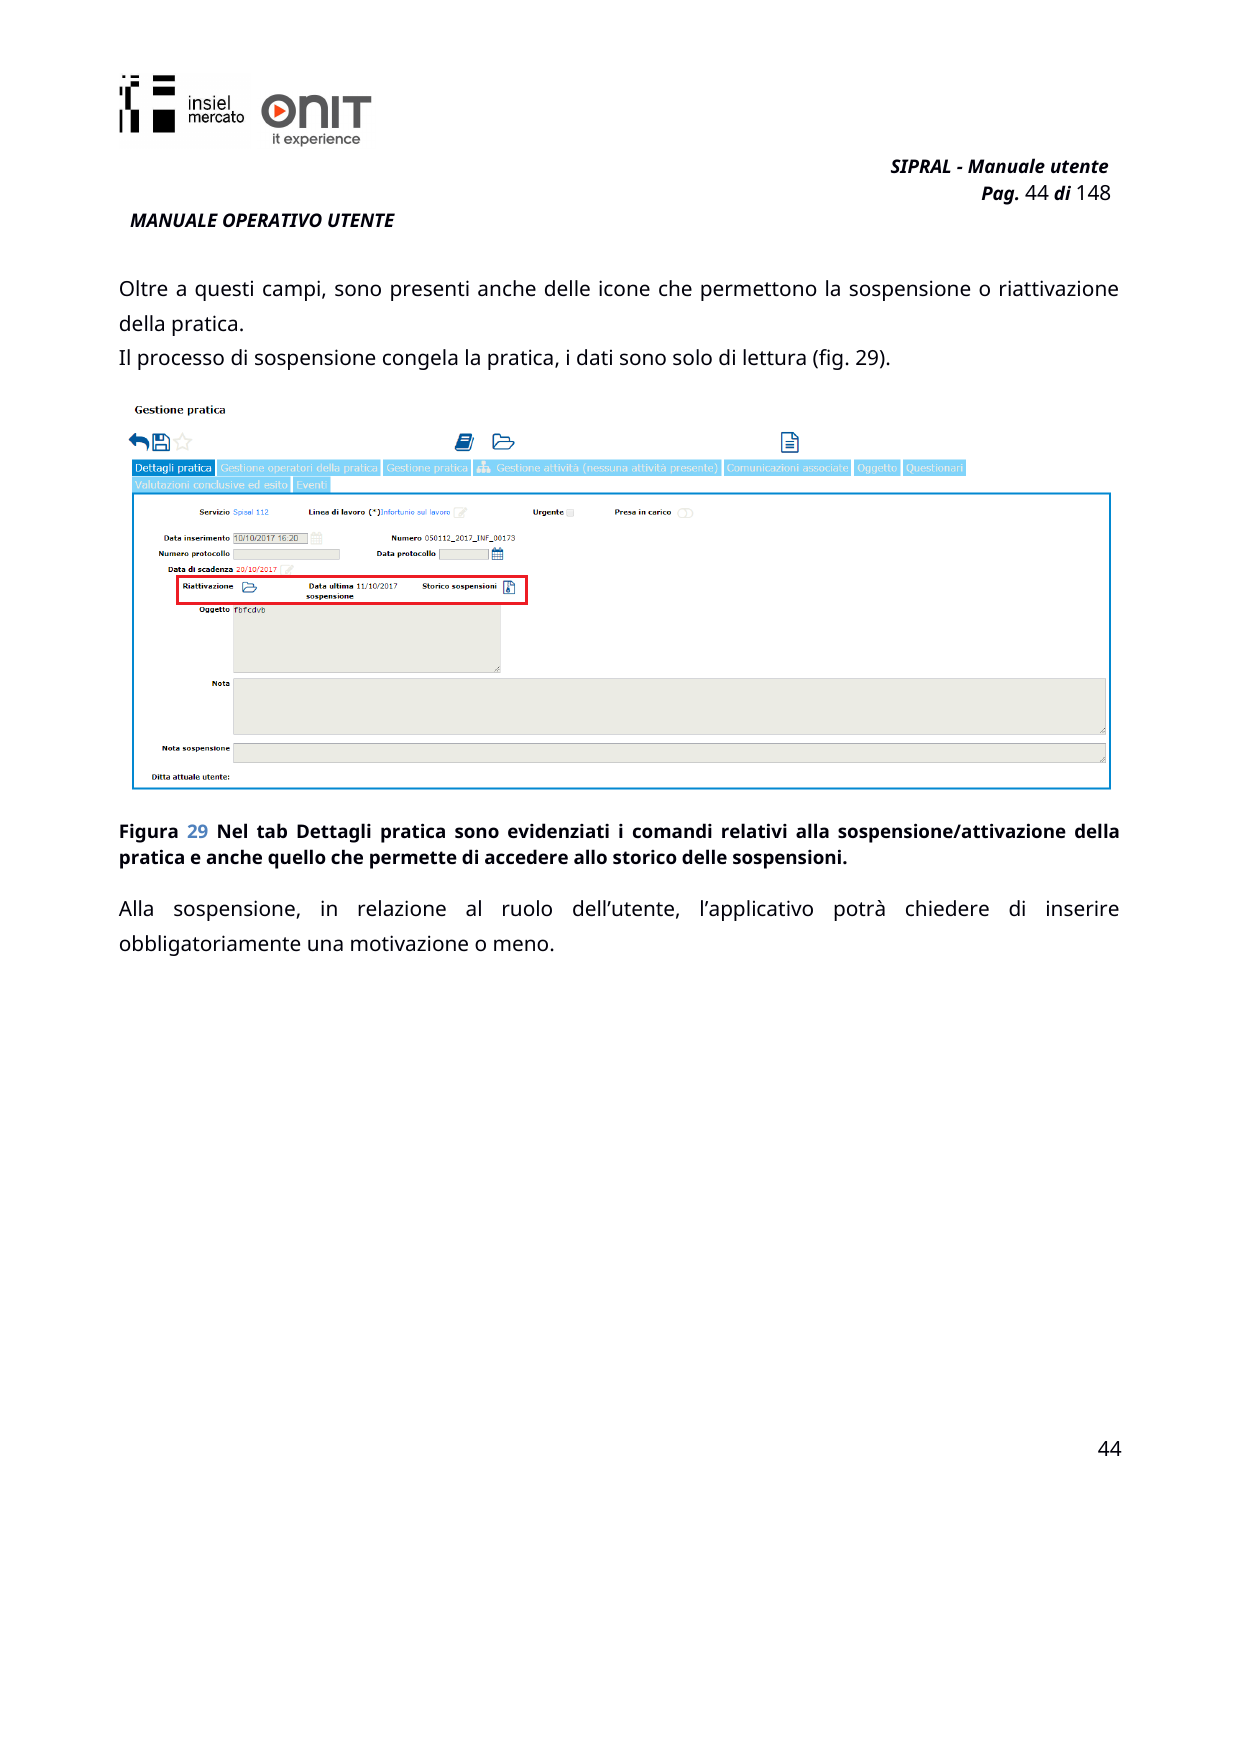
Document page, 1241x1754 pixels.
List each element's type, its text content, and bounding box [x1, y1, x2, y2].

picture [257, 91, 376, 149]
text Oltre a questi campi, sono presenti anche delle icone che permettono la sospensione o riattivazione della pratica. [119, 274, 1121, 337]
picture [118, 73, 252, 149]
picture [128, 402, 1112, 794]
text Il processo di sospensione congela la pratica, i dati sono solo di lettura (fig. 29). [119, 343, 1121, 372]
text Figura 29 Nel tab Dettagli pratica sono evidenziati i comandi relativi alla sospensione/attivazione della pratica e anche quello che permette di accedere allo storico delle sospensioni. [119, 818, 1121, 869]
text Alla sospensione, in relazione al ruolo dell’utente, l’applicativo potrà chiedere di inserire obbligatoriamente una motivazione o meno. [119, 894, 1121, 957]
